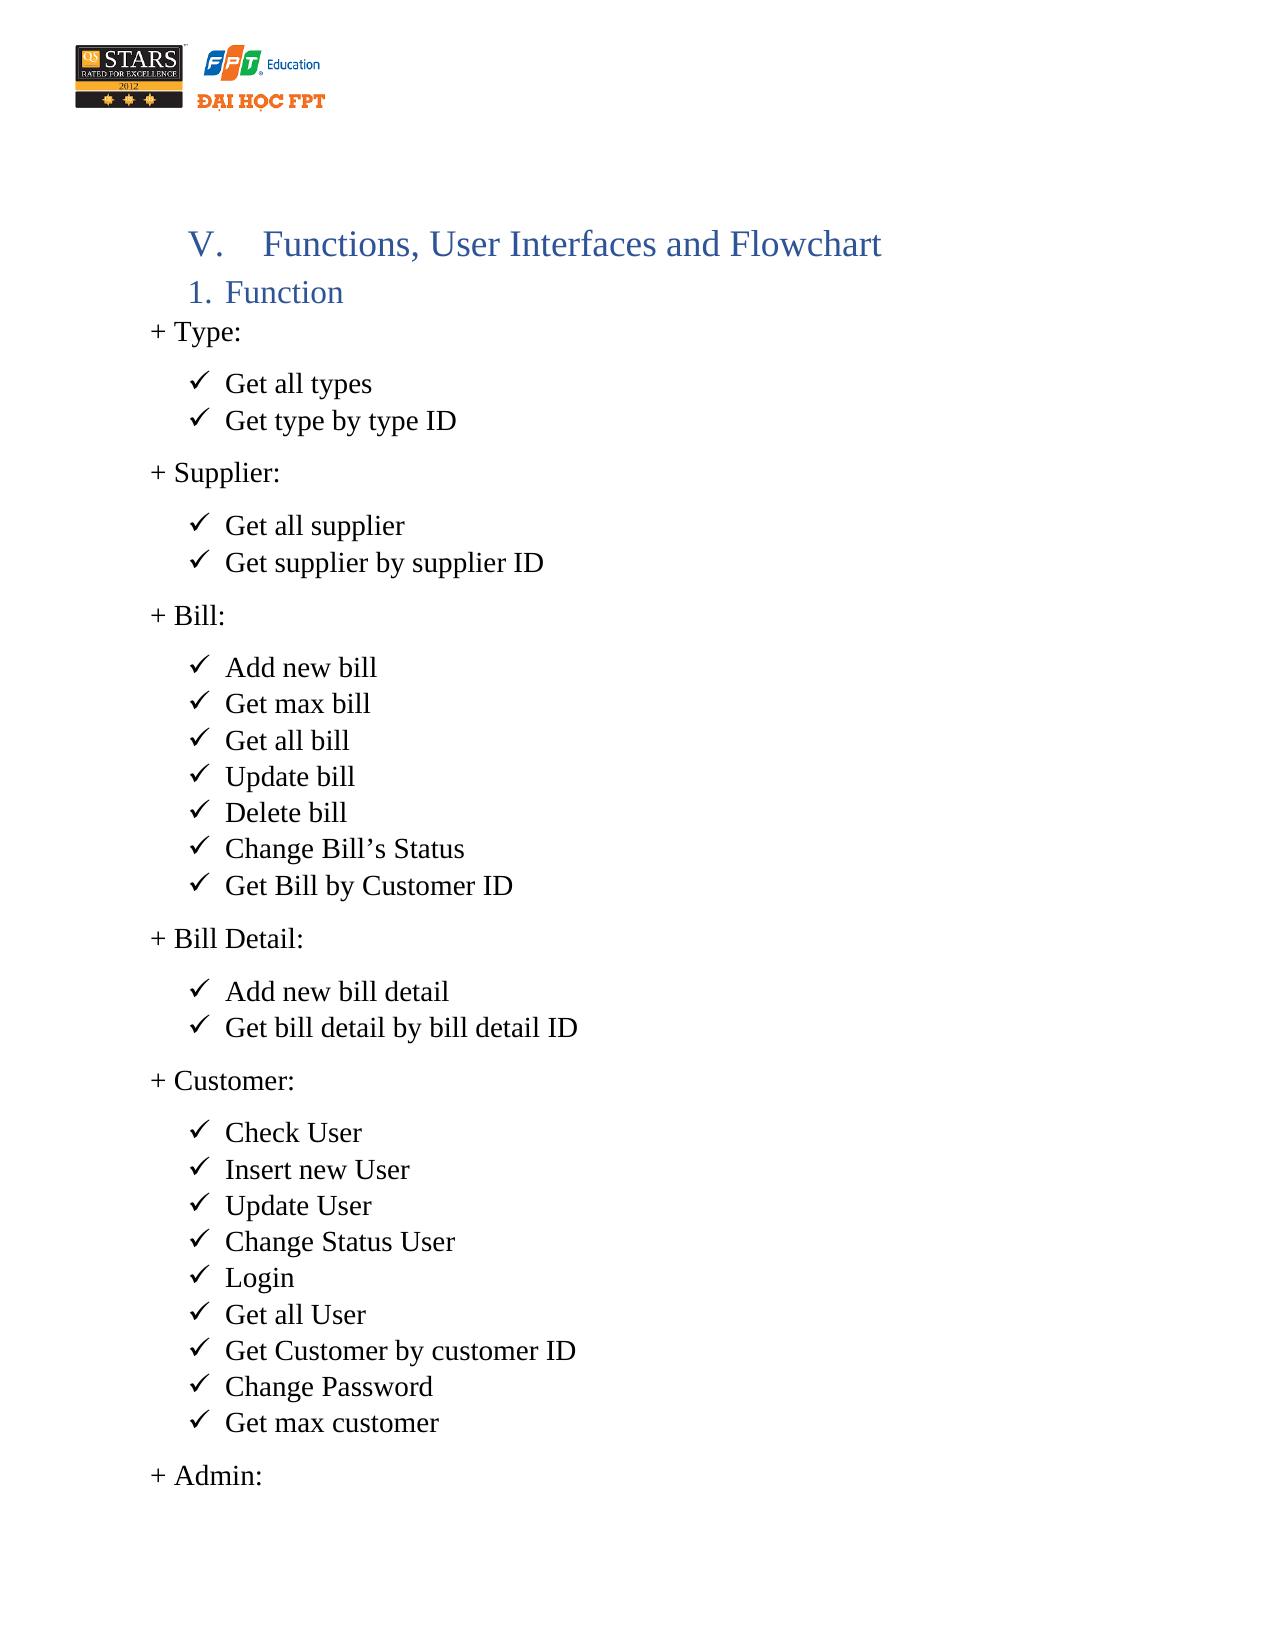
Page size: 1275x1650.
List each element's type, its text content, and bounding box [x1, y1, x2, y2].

list Get all supplier [187, 508, 1125, 542]
subtitle Functions, User Interfaces and Flowchart [187, 222, 1125, 265]
list Get all User [187, 1297, 1125, 1331]
list Update bill [187, 759, 1125, 793]
list Insert new User [187, 1152, 1125, 1186]
text + Supplier: [150, 456, 1125, 489]
text + Bill: [150, 598, 1125, 631]
text + Bill Detail: [150, 921, 1125, 954]
text + Admin: [150, 1458, 1125, 1492]
list Get Bill by Customer ID [187, 868, 1125, 902]
text + Customer: [150, 1063, 1125, 1096]
list Get bill detail by bill detail ID [187, 1010, 1125, 1043]
list Get type by type ID [187, 403, 1125, 436]
text + Type: [150, 314, 1125, 347]
list Change Status User [187, 1224, 1125, 1258]
list Update User [187, 1188, 1125, 1222]
list Get Customer by customer ID [187, 1333, 1125, 1367]
subtitle Function [187, 272, 1125, 311]
list Login [187, 1261, 1125, 1294]
picture [68, 31, 332, 120]
list Get all types [187, 366, 1125, 400]
list Get all bill [187, 723, 1125, 757]
list Change Bill’s Status [187, 832, 1125, 865]
list Get max customer [187, 1406, 1125, 1439]
list Change Password [187, 1369, 1125, 1403]
list Get supplier by supplier ID [187, 545, 1125, 578]
list Get max bill [187, 687, 1125, 720]
list Add new bill [187, 650, 1125, 684]
list Delete bill [187, 795, 1125, 829]
list Add new bill detail [187, 974, 1125, 1007]
list Check User [187, 1116, 1125, 1149]
